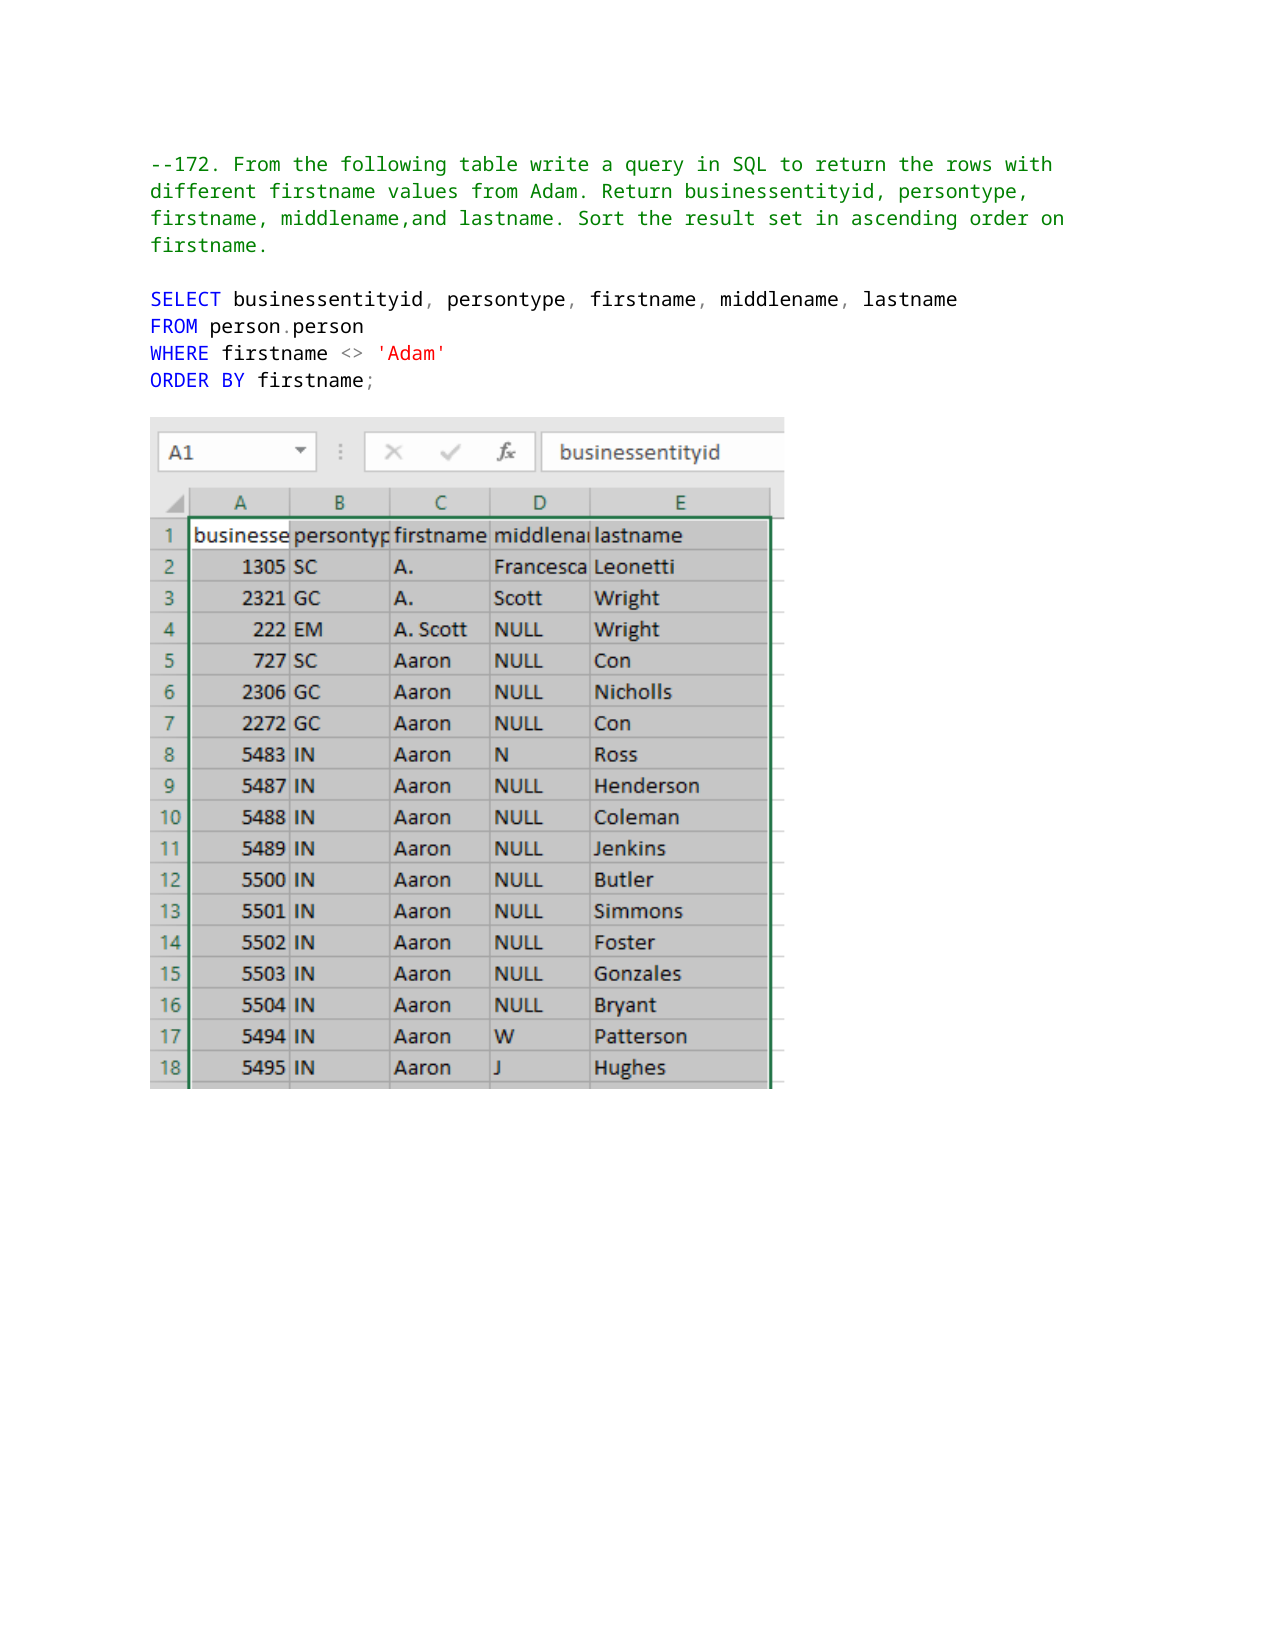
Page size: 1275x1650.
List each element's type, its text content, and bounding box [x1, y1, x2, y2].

text WHERE firstname <> 'Adam' [150, 339, 1125, 366]
text ORDER BY firstname; [150, 366, 1125, 393]
picture [150, 417, 785, 1089]
text FROM person.person [150, 312, 1125, 339]
text --172. From the following table write a query in SQL to return the rows with different firstname values from Adam. Return businessentityid, persontype, firstname, middlename,and lastname. Sort the result set in ascending order on firstname. [150, 150, 1125, 258]
text SELECT businessentityid, persontype, firstname, middlename, lastname [150, 285, 1125, 312]
